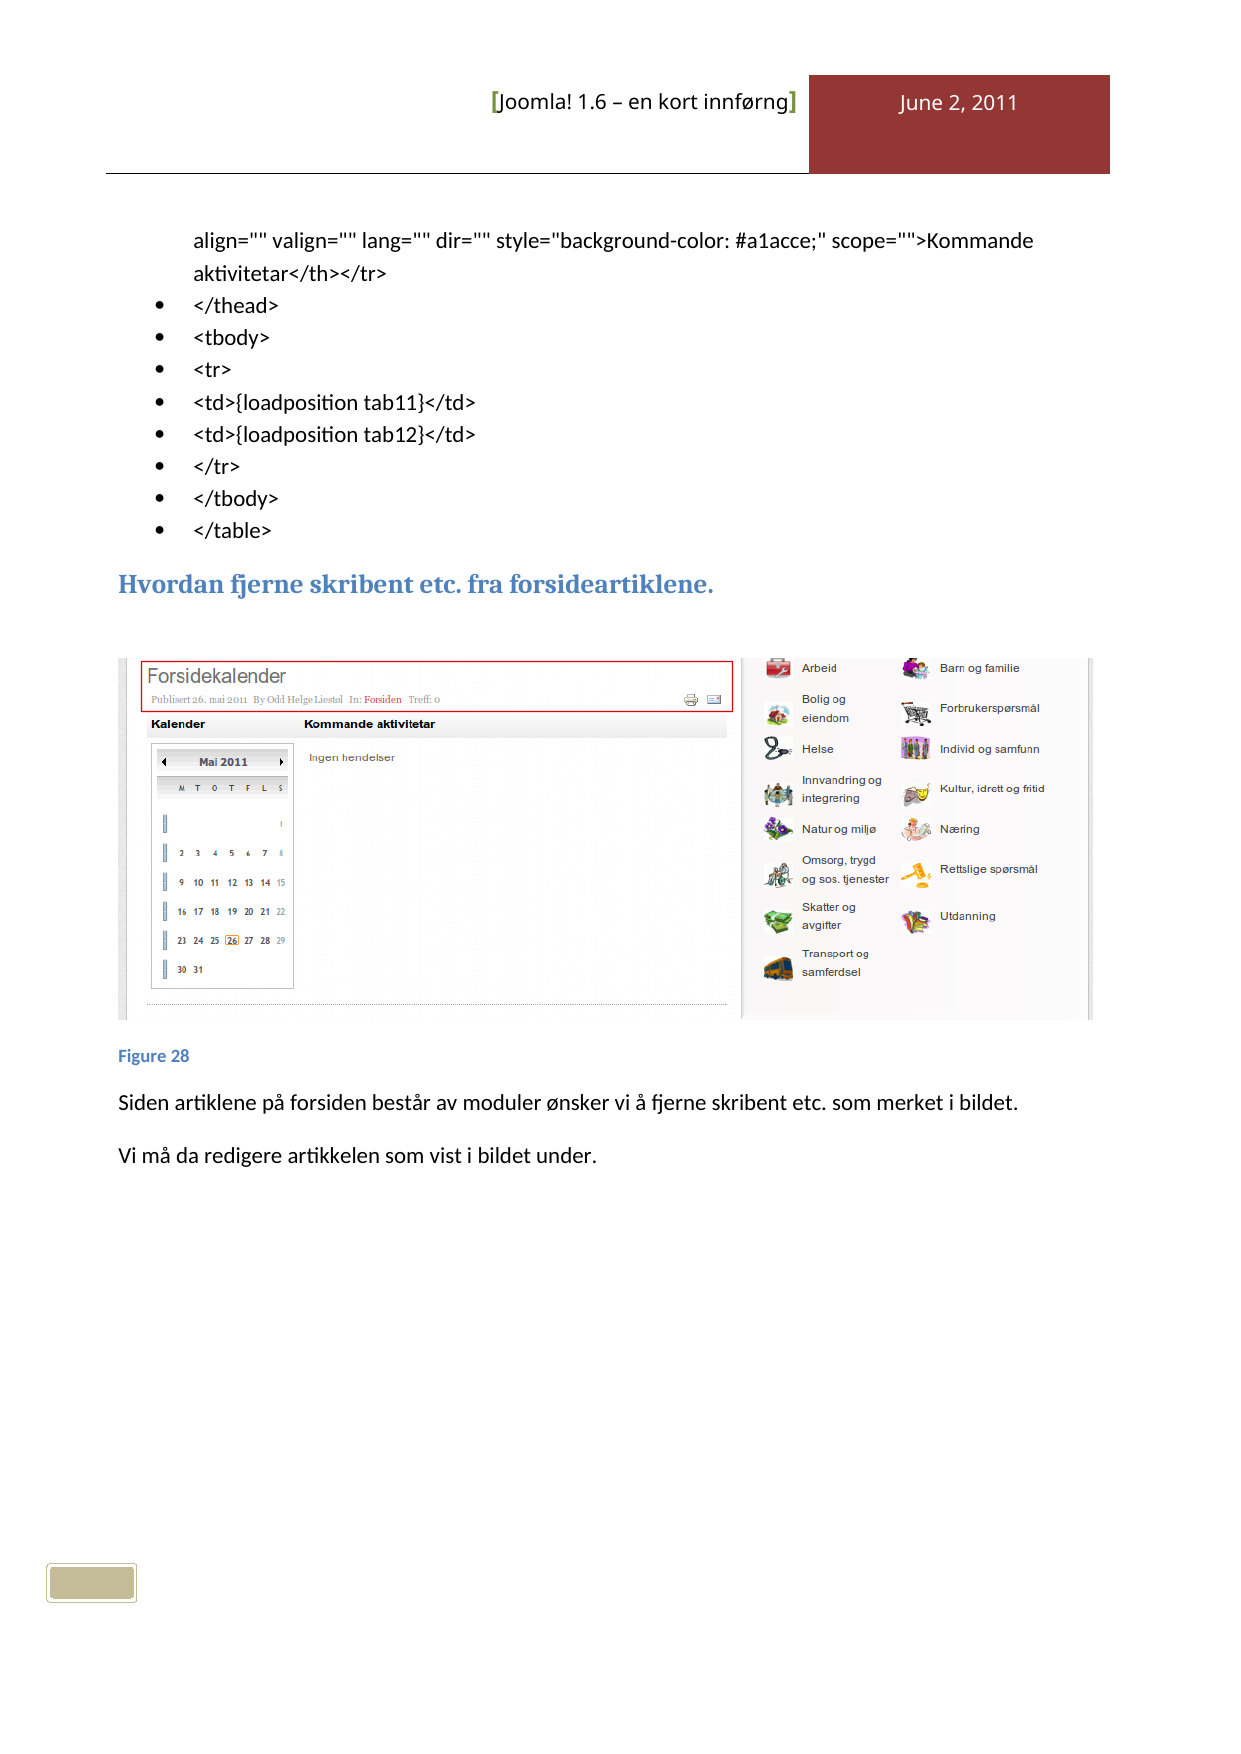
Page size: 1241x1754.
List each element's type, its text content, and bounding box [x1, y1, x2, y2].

list </thead> [156, 291, 1122, 319]
list </table> [156, 516, 1122, 544]
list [156, 227, 1122, 287]
list <td>{loadposition tab11}</td> [156, 388, 1122, 416]
subtitle Hvordan fjerne skribent etc. fra forsideartiklene. [118, 569, 1122, 601]
text Vi må da redigere artikkelen som vist i bildet under. [118, 1141, 1122, 1169]
picture [118, 658, 1094, 1020]
list </tr> [156, 452, 1122, 480]
list <tbody> [156, 323, 1122, 351]
list <tr> [156, 355, 1122, 383]
list <td>{loadposition tab12}</td> [156, 420, 1122, 448]
text Siden artiklene på forsiden består av moduler ønsker vi å fjerne skribent etc. som merket i bildet. [118, 1088, 1122, 1116]
list </tbody> [156, 484, 1122, 512]
